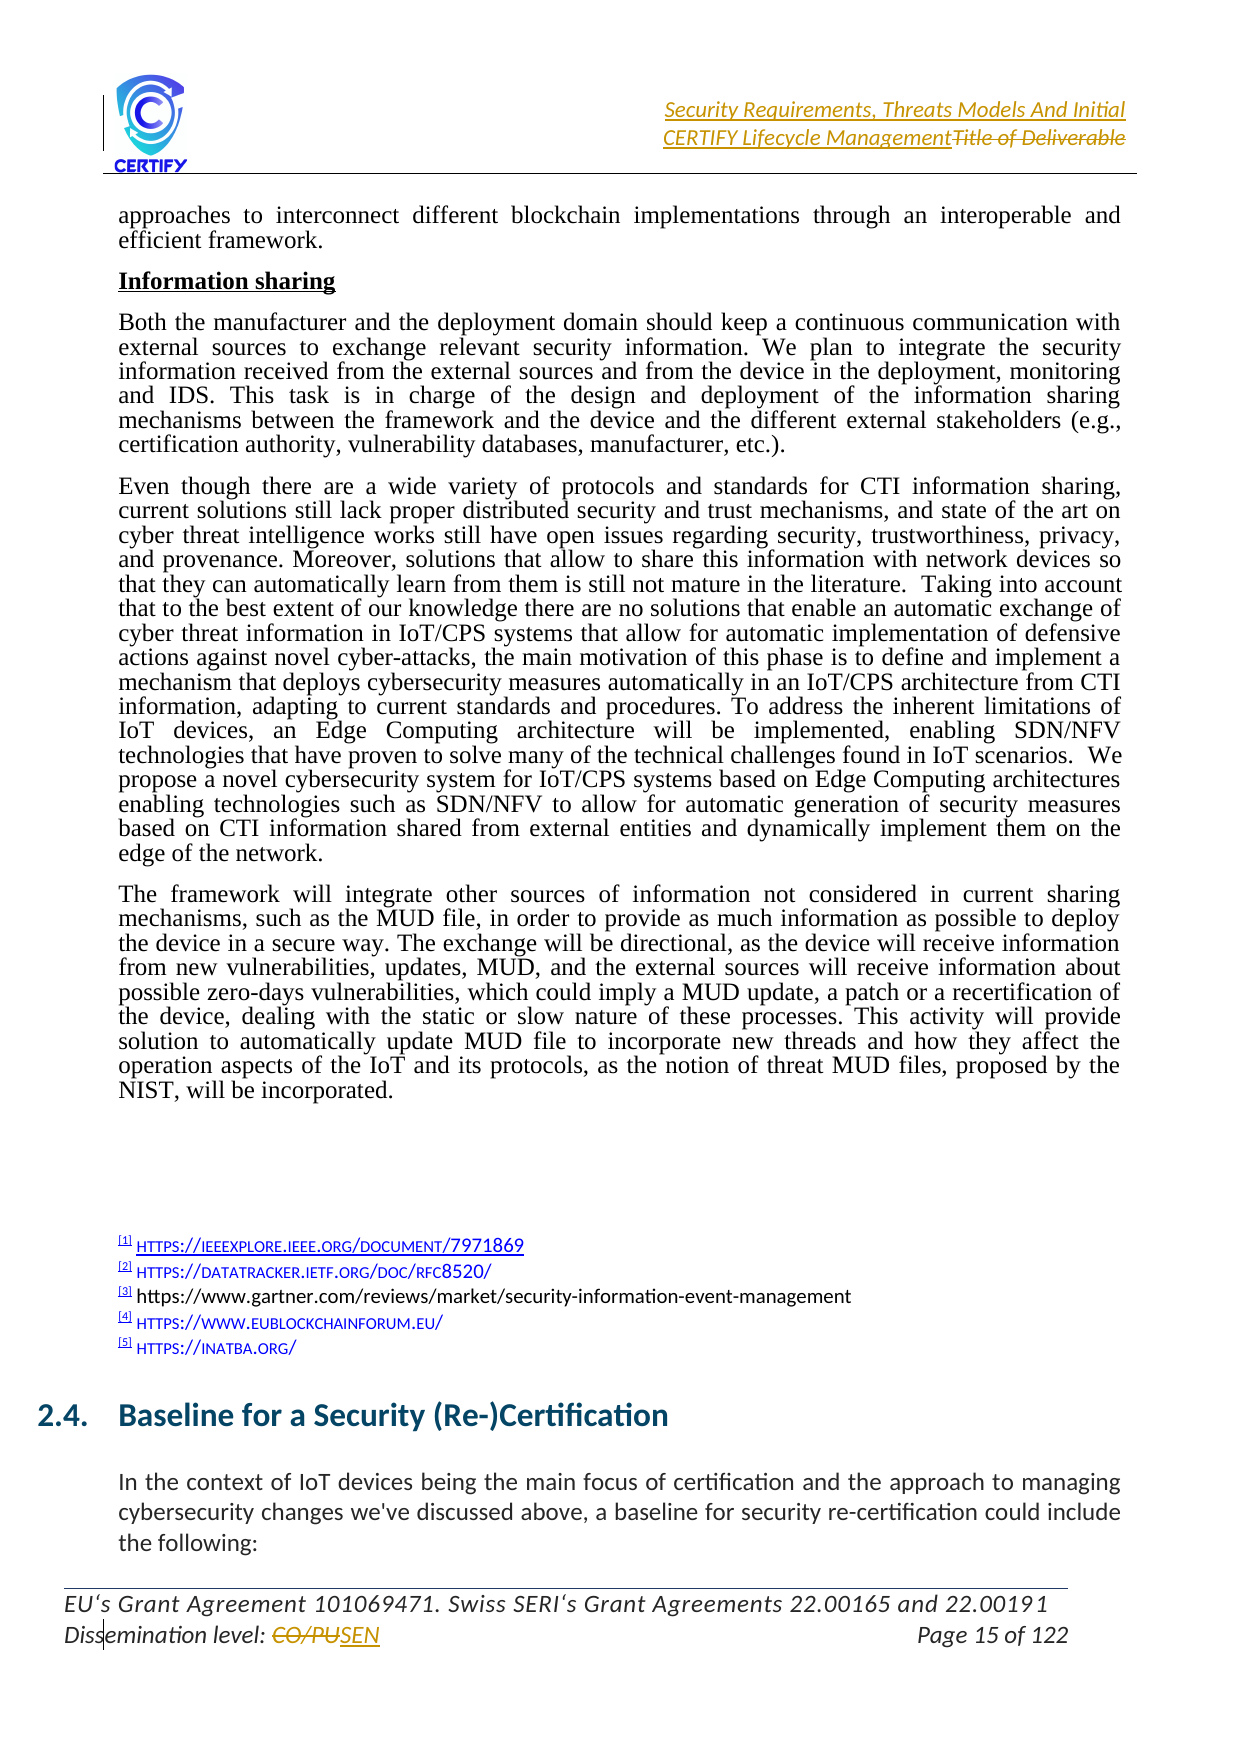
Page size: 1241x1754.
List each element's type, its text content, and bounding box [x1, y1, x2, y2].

subtitle Baseline for a Security (Re-)Certification [37, 1394, 1122, 1435]
text [5] https://inatba.org/ [118, 1334, 1122, 1360]
text Even though there are a wide variety of protocols and standards for CTI information sharing, current solutions still lack proper distributed security and trust mechanisms, and state of the art on cyber threat intelligence works still have open issues regarding security, trustworthiness, privacy, and provenance. Moreover, solutions that allow to share this information with network devices so that they can automatically learn from them is still not mature in the literature. Taking into account that to the best extent of our knowledge there are no solutions that enable an automatic exchange of cyber threat information in IoT/CPS systems that allow for automatic implementation of defensive actions against novel cyber-attacks, the main motivation of this phase is to define and implement a mechanism that deploys cybersecurity measures automatically in an IoT/CPS architecture from CTI information, adapting to current standards and procedures. To address the inherent limitations of IoT devices, an Edge Computing architecture will be implemented, enabling SDN/NFV technologies that have proven to solve many of the technical challenges found in IoT scenarios. We propose a novel cybersecurity system for IoT/CPS systems based on Edge Computing architectures enabling technologies such as SDN/NFV to allow for automatic generation of security measures based on CTI information shared from external entities and dynamically implement them on the edge of the network. [118, 474, 1122, 866]
text Both the manufacturer and the deployment domain should keep a continuous communication with external sources to exchange relevant security information. We plan to integrate the security information received from the external sources and from the device in the deployment, monitoring and IDS. This task is in charge of the design and deployment of the information sharing mechanisms between the framework and the device and the different external stakeholders (e.g., certification authority, vulnerability databases, manufacturer, etc.). [118, 311, 1122, 458]
text [4] https://www.eublockchainforum.eu/ [118, 1309, 1122, 1334]
text [2] https://datatracker.ietf.org/doc/rfc8520/ [118, 1258, 1122, 1283]
text [3] https://www.gartner.com/reviews/market/security-information-event-management [118, 1283, 1122, 1309]
text Information sharing [118, 270, 1122, 294]
text In the context of IoT devices being the main focus of certification and the approach to managing cybersecurity changes we've discussed above, a baseline for security re-certification could include the following: [118, 1466, 1122, 1557]
text [1] https://ieeexplore.ieee.org/document/7971869 [118, 1233, 1122, 1258]
text The framework will integrate other sources of information not considered in current sharing mechanisms, such as the MUD file, in order to provide as much information as possible to deploy the device in a secure way. The exchange will be directional, as the device will receive information from new vulnerabilities, updates, MUD, and the external sources will receive information about possible zero-days vulnerabilities, which could imply a MUD update, a patch or a recertification of the device, dealing with the static or slow nature of these processes. This activity will provide solution to automatically update MUD file to incorporate new threads and how they affect the operation aspects of the IoT and its protocols, as the notion of threat MUD files, proposed by the NIST, will be incorporated. [118, 883, 1122, 1103]
picture [114, 73, 188, 173]
